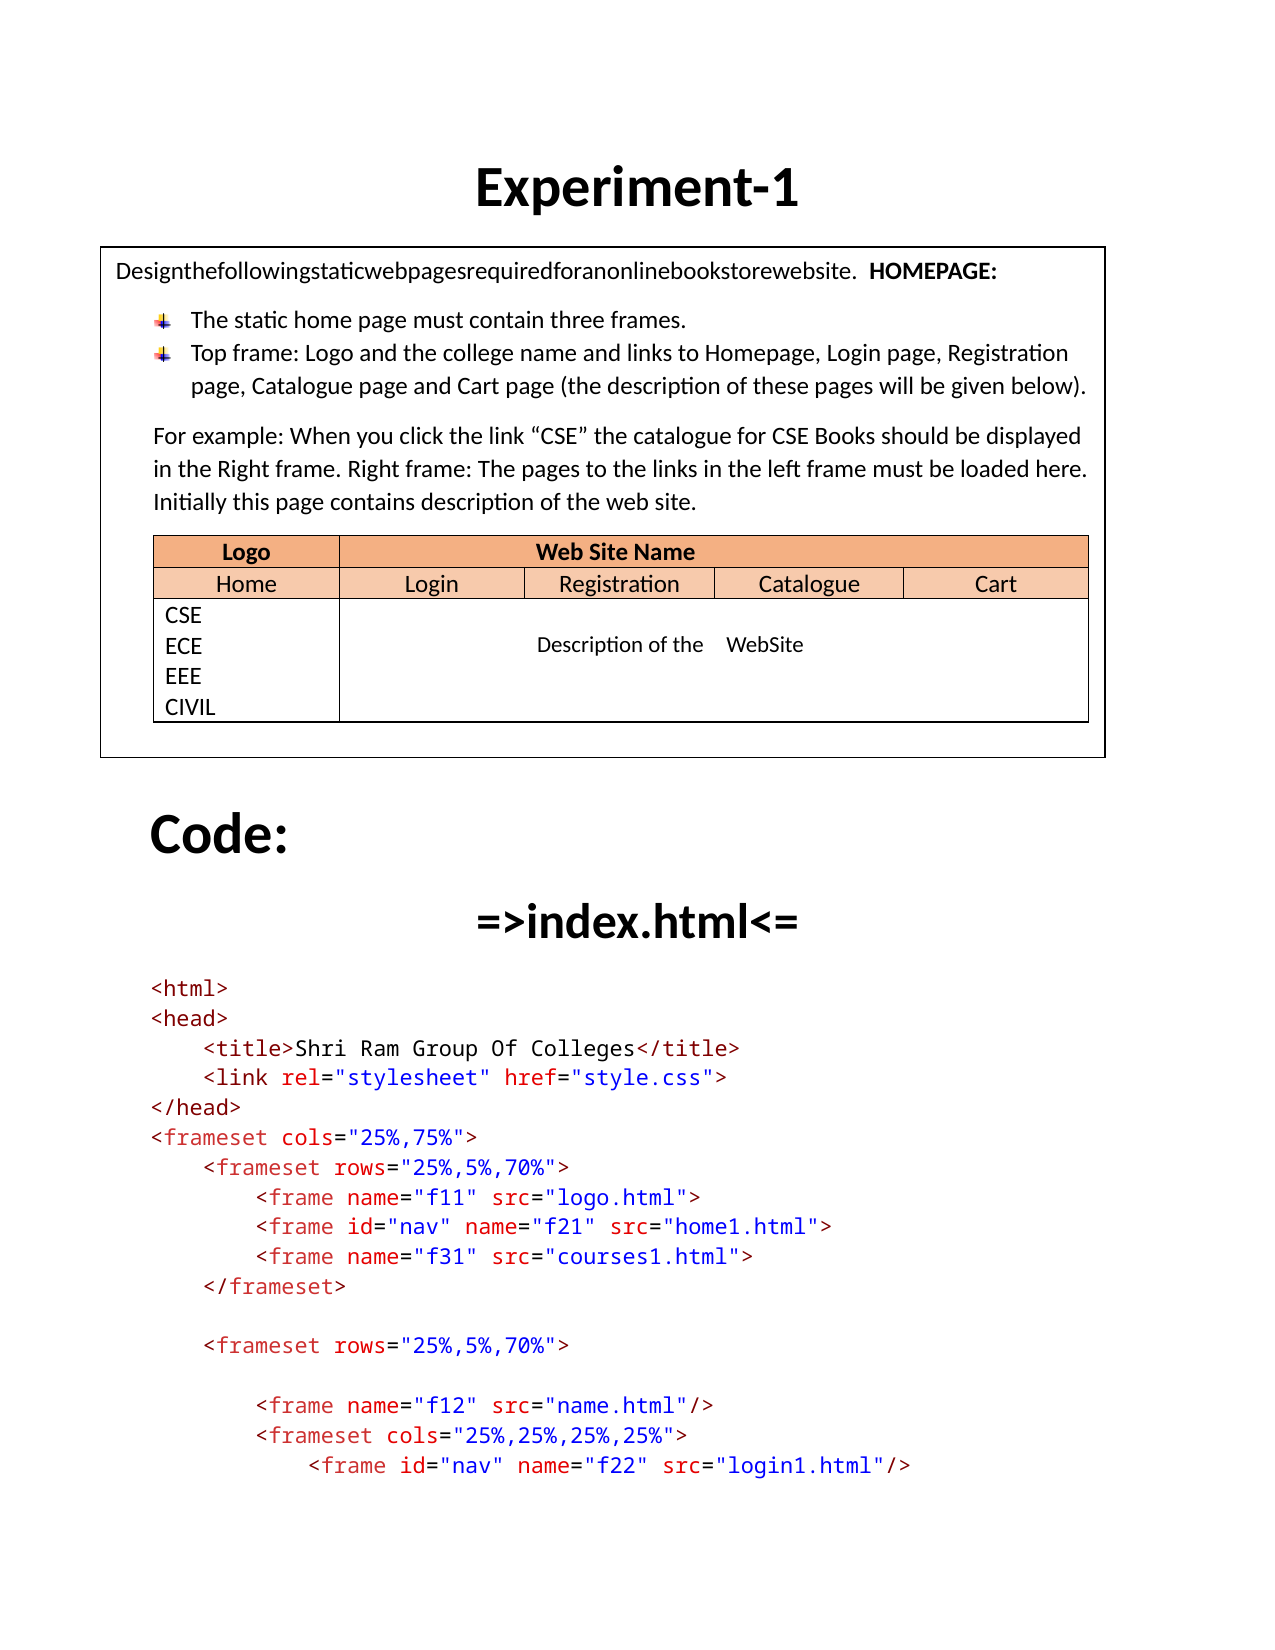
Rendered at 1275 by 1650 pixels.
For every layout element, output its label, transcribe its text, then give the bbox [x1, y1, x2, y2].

text <head> [150, 1003, 1125, 1032]
text </head> [150, 1092, 1125, 1122]
picture [154, 312, 171, 329]
text <frameset cols="25%,75%"> [150, 1122, 1125, 1152]
text <title>Shri Ram Group Of Colleges</title> [150, 1032, 1125, 1062]
picture [154, 345, 171, 362]
text <link rel="stylesheet" href="style.css"> [150, 1062, 1125, 1092]
text <frame name="f12" src="name.html"/> [150, 1390, 1125, 1420]
text Code: [150, 243, 1125, 868]
text <frame name="f11" src="logo.html"> [150, 1181, 1125, 1211]
text <html> [150, 973, 1125, 1003]
text <frame id="nav" name="f22" src="login1.html"/> [150, 1449, 1125, 1479]
list Experiment-1 [150, 150, 1125, 221]
text =>index.html<= [150, 890, 1125, 951]
text <frame id="nav" name="f21" src="home1.html"> [150, 1211, 1125, 1241]
text <frameset cols="25%,25%,25%,25%"> [150, 1420, 1125, 1449]
text <frame name="f31" src="courses1.html"> [150, 1241, 1125, 1271]
text <frameset rows="25%,5%,70%"> [150, 1152, 1125, 1181]
text <frameset rows="25%,5%,70%"> [150, 1330, 1125, 1360]
text </frameset> [150, 1271, 1125, 1301]
